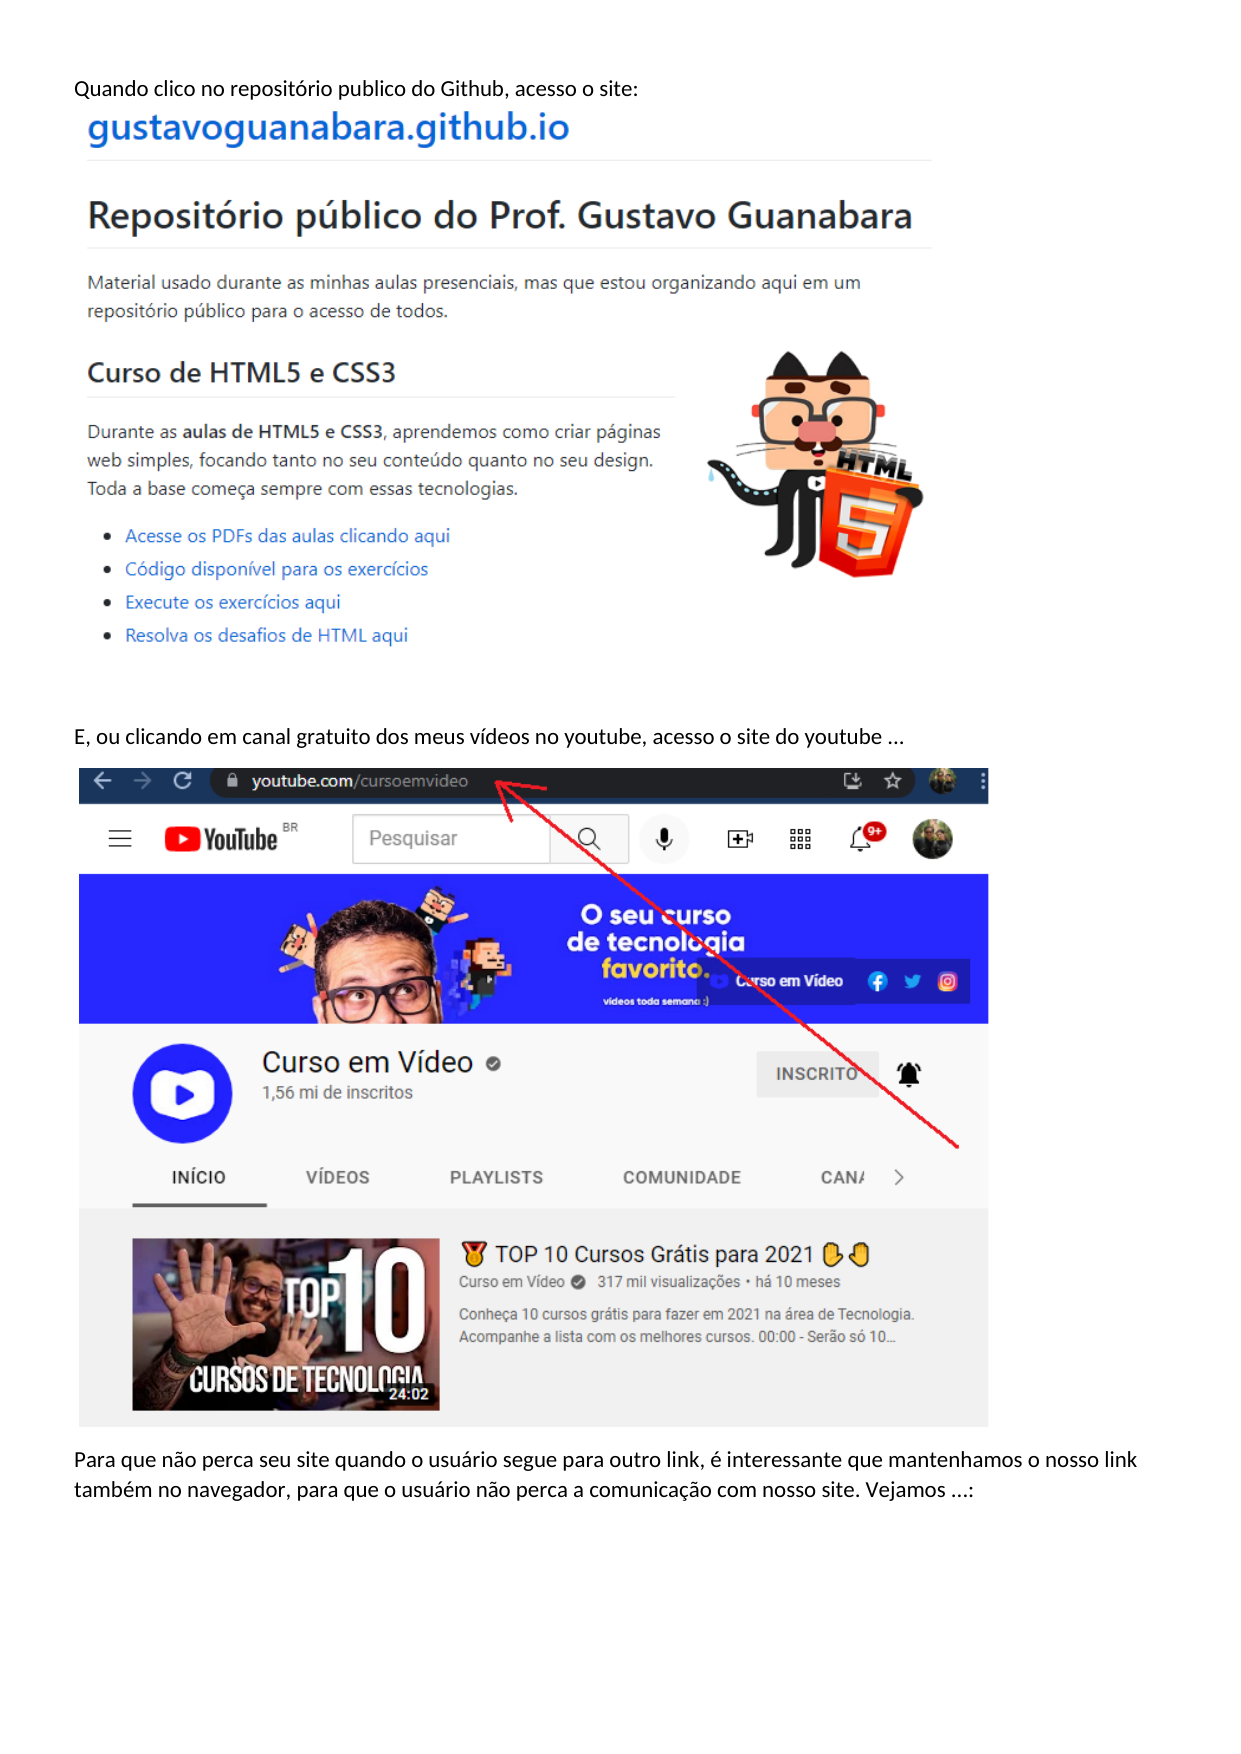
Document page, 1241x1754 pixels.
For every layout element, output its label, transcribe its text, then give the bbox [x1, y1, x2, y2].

text Para que não perca seu site quando o usuário segue para outro link, é interessante que mantenhamos o nosso link também no navegador, para que o usuário não perca a comunicação com nosso site. Vejamos ...: [74, 1445, 1152, 1503]
text E, ou clicando em canal gratuito dos meus vídeos no youtube, acesso o site do youtube ... [74, 722, 1152, 750]
picture [79, 768, 989, 1427]
picture [73, 104, 932, 656]
